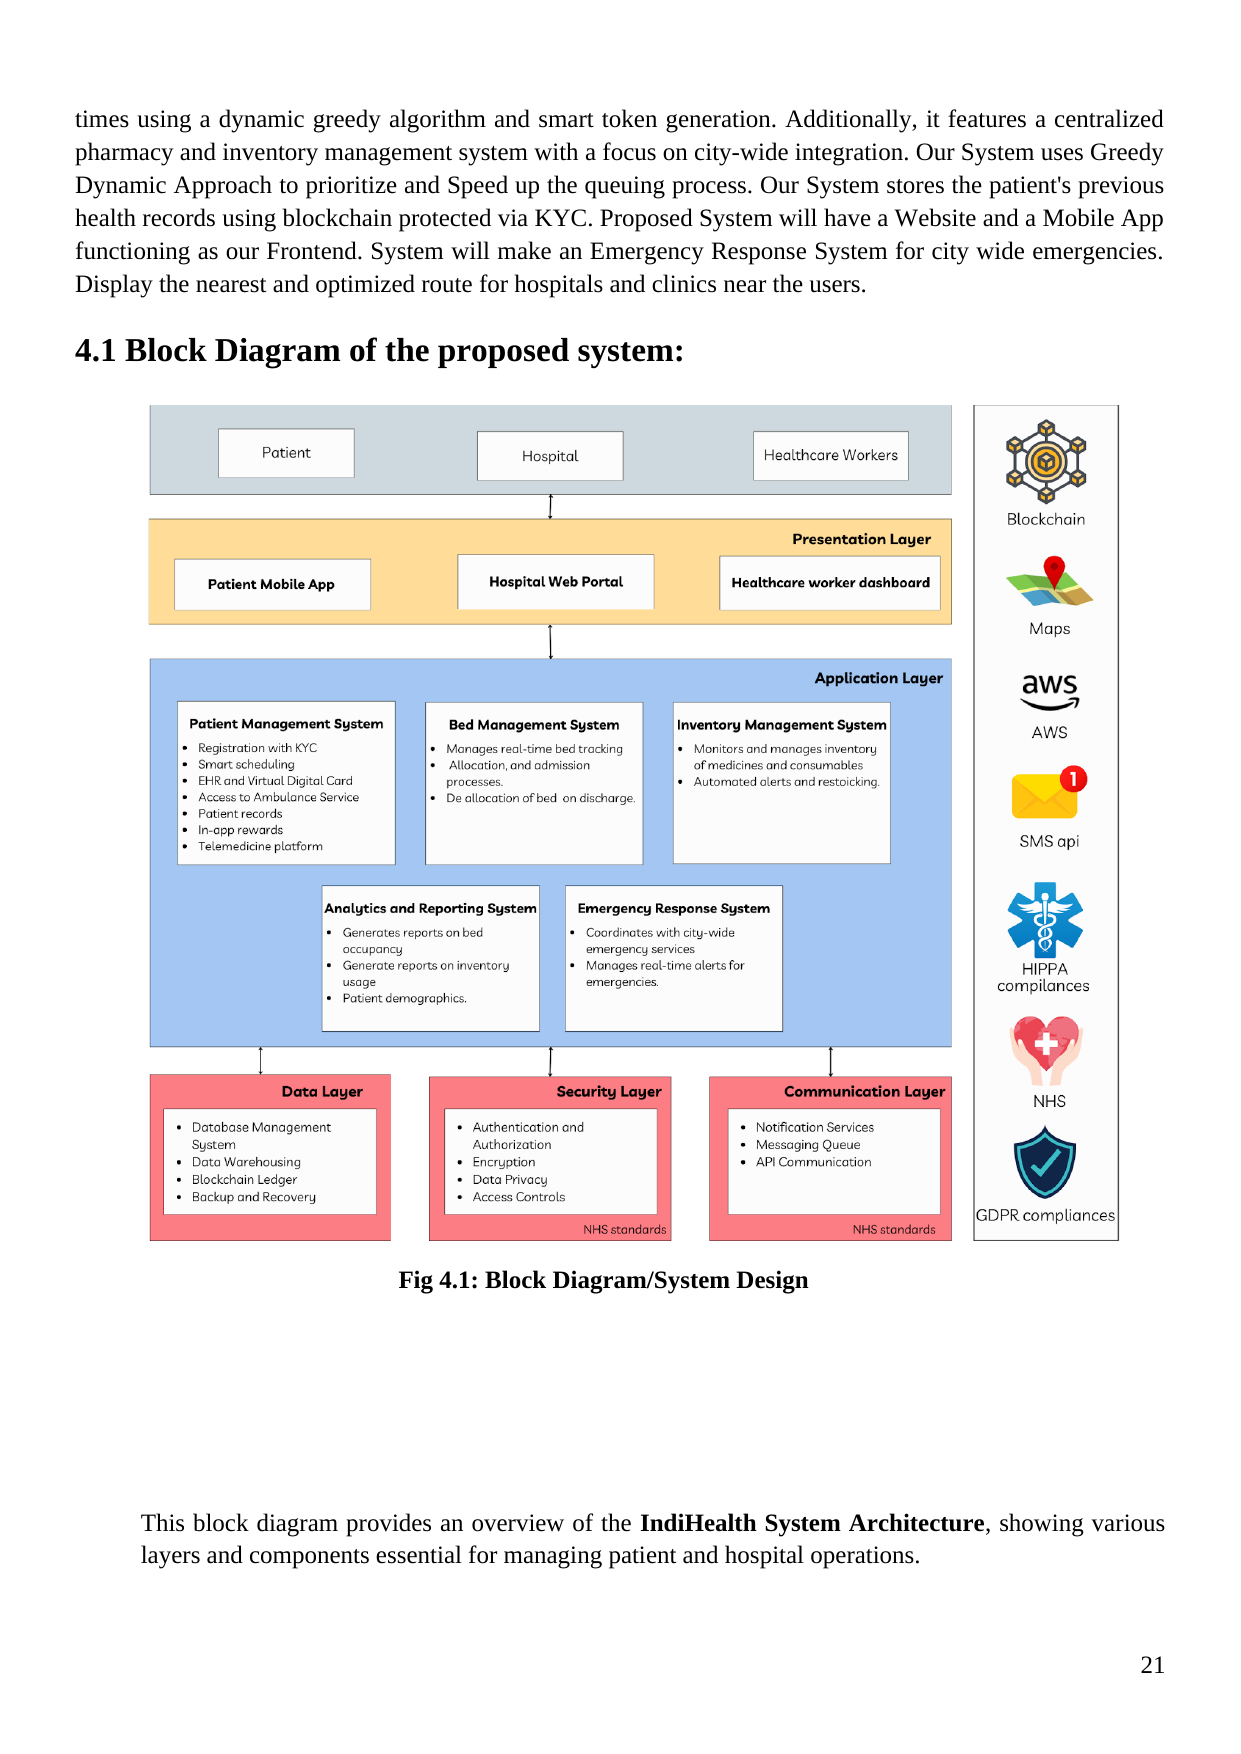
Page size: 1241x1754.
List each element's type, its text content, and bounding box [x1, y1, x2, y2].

text Fig 4.1: Block Diagram/System Design [83, 1265, 1123, 1294]
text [75, 104, 1165, 298]
picture [148, 405, 1124, 1241]
text This block diagram provides an overview of the IndiHealth System Architecture, showing various layers and components essential for managing patient and hospital operations. [141, 1508, 1165, 1569]
text 4.1 Block Diagram of the proposed system: [75, 331, 1165, 369]
